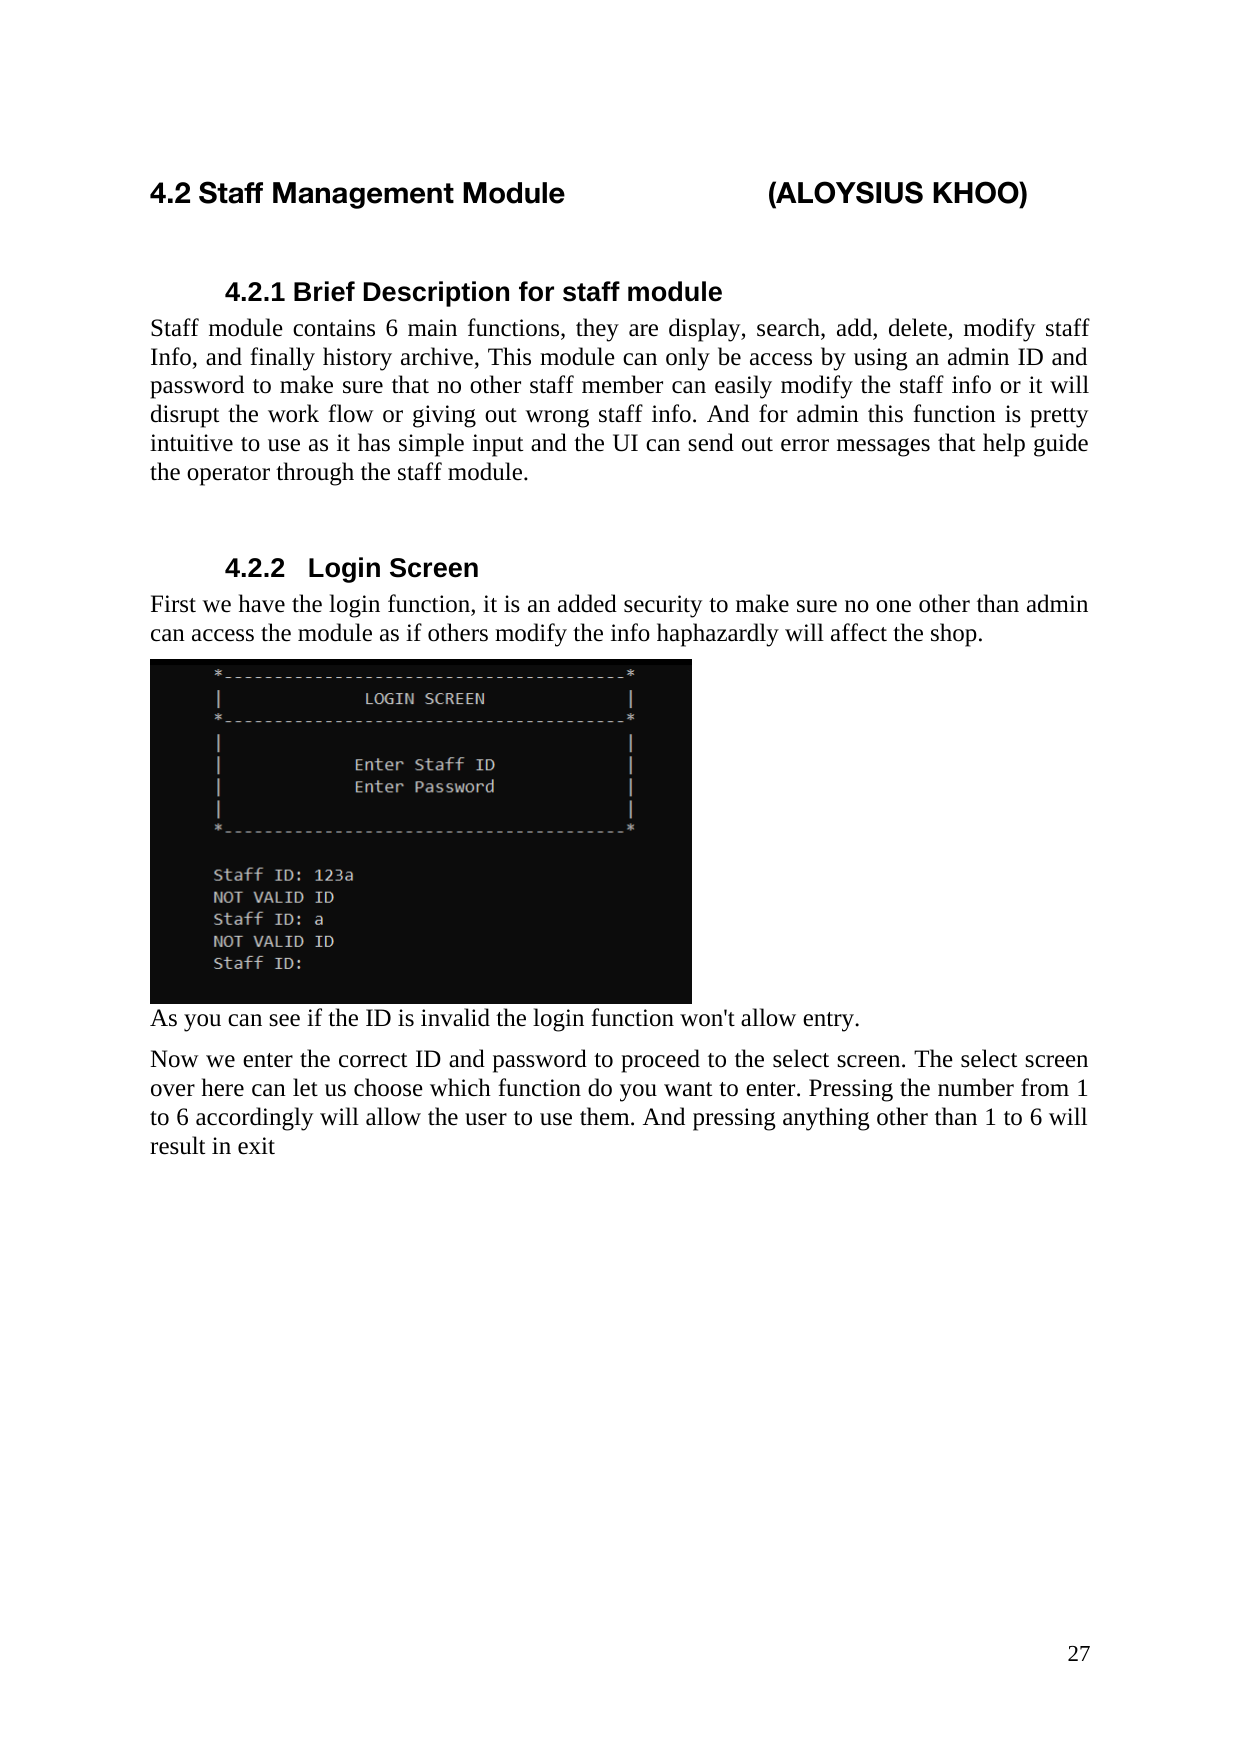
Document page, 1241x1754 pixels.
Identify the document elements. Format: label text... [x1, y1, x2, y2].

subtitle 4.2 Staff Management Module (ALOYSIUS KHOO) [150, 175, 1090, 212]
text Staff module contains 6 main functions, they are display, search, add, delete, modify staff Info, and finally history archive, This module can only be access by using an admin ID and password to make sure that no other staff member can easily modify the staff info or it will disrupt the work flow or giving out wrong staff info. And for admin this function is pretty intuitive to use as it has simple input and the UI can send out error messages that help guide the operator through the staff module. [150, 313, 1090, 486]
subtitle 4.2.2 Login Screen [225, 552, 1090, 583]
subtitle 4.2.1 Brief Description for staff module [225, 276, 1090, 307]
text Now we enter the correct ID and password to proceed to the select screen. The select screen over here can let us choose which function do you want to enter. Pressing the number from 1 to 6 accordingly will allow the user to use them. And pressing anything other than 1 to 6 will result in exit [150, 1044, 1090, 1159]
text First we have the login function, it is an added security to make sure no one other than admin can access the module as if others modify the info haphazardly will affect the shop. [150, 589, 1090, 647]
picture [150, 659, 692, 1004]
